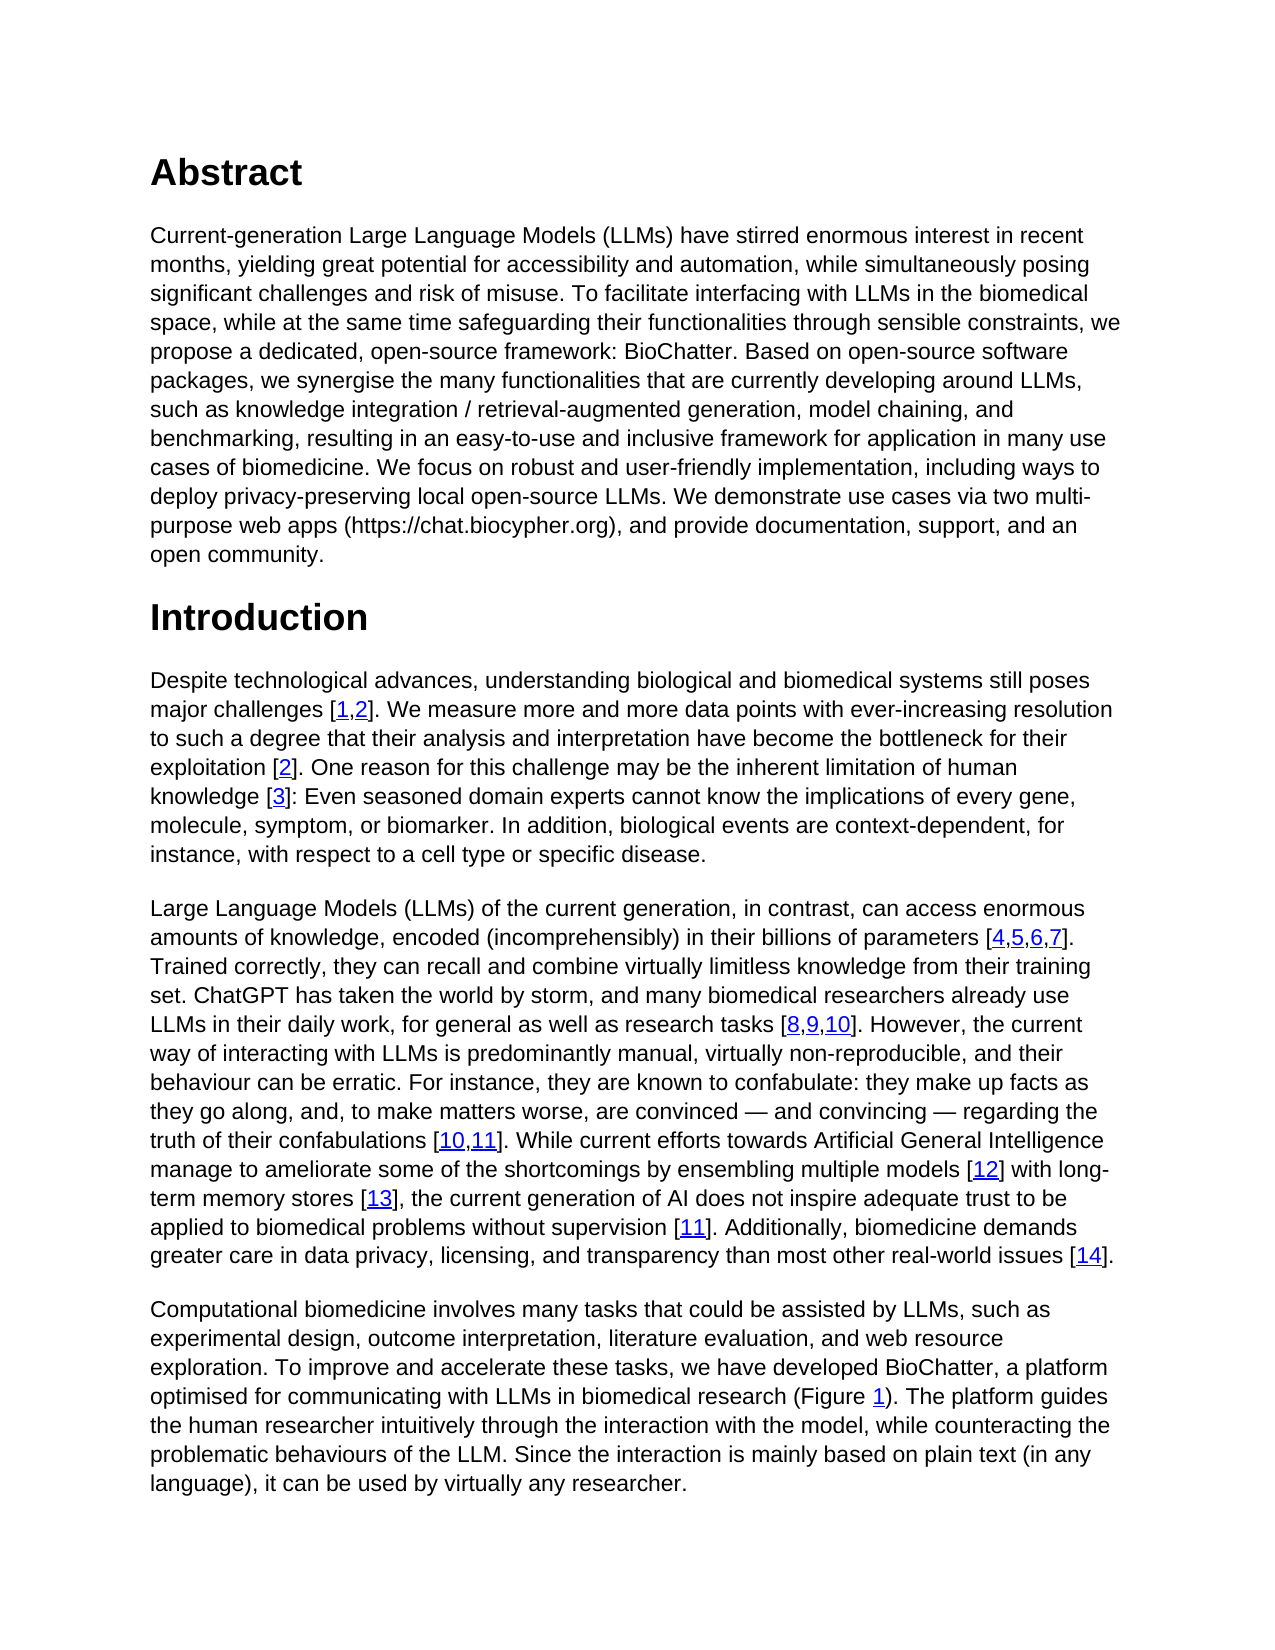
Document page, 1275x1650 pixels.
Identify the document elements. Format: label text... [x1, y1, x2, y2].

text Despite technological advances, understanding biological and biomedical systems still poses major challenges [1,2]. We measure more and more data points with ever-increasing resolution to such a degree that their analysis and interpretation have become the bottleneck for their exploitation [2]. One reason for this challenge may be the inherent limitation of human knowledge [3]: Even seasoned domain experts cannot know the implications of every gene, molecule, symptom, or biomarker. In addition, biological events are context-dependent, for instance, with respect to a cell type or specific disease. [150, 667, 1125, 867]
text Computational biomedicine involves many tasks that could be assisted by LLMs, such as experimental design, outcome interpretation, literature evaluation, and web resource exploration. To improve and accelerate these tasks, we have developed BioChatter, a platform optimised for communicating with LLMs in biomedical research (Figure 1). The platform guides the human researcher intuitively through the interaction with the model, while counteracting the problematic behaviours of the LLM. Since the interaction is mainly based on plain text (in any language), it can be used by virtually any researcher. [150, 1296, 1125, 1497]
subtitle Abstract [150, 150, 1125, 193]
subtitle Introduction [150, 595, 1125, 638]
text Current-generation Large Language Models (LLMs) have stirred enormous interest in recent months, yielding great potential for accessibility and automation, while simultaneously posing significant challenges and risk of misuse. To facilitate interfacing with LLMs in the biomedical space, while at the same time safeguarding their functionalities through sensible constraints, we propose a dedicated, open-source framework: BioChatter. Based on open-source software packages, we synergise the many functionalities that are currently developing around LLMs, such as knowledge integration / retrieval-augmented generation, model chaining, and benchmarking, resulting in an easy-to-use and inclusive framework for application in many use cases of biomedicine. We focus on robust and user-friendly implementation, including ways to deploy privacy-preserving local open-source LLMs. We demonstrate use cases via two multi-purpose web apps (https://chat.biocypher.org), and provide documentation, support, and an open community. [150, 222, 1125, 567]
text Large Language Models (LLMs) of the current generation, in contrast, can access enormous amounts of knowledge, encoded (incomprehensibly) in their billions of parameters [4,5,6,7]. Trained correctly, they can recall and combine virtually limitless knowledge from their training set. ChatGPT has taken the world by storm, and many biomedical researchers already use LLMs in their daily work, for general as well as research tasks [8,9,10]. However, the current way of interacting with LLMs is predominantly manual, virtually non-reproducible, and their behaviour can be erratic. For instance, they are known to confabulate: they make up facts as they go along, and, to make matters worse, are convinced — and convincing — regarding the truth of their confabulations [10,11]. While current efforts towards Artificial General Intelligence manage to ameliorate some of the shortcomings by ensembling multiple models [12] with long-term memory stores [13], the current generation of AI does not inspire adequate trust to be applied to biomedical problems without supervision [11]. Additionally, biomedicine demands greater care in data privacy, licensing, and transparency than most other real-world issues [14]. [150, 895, 1125, 1269]
